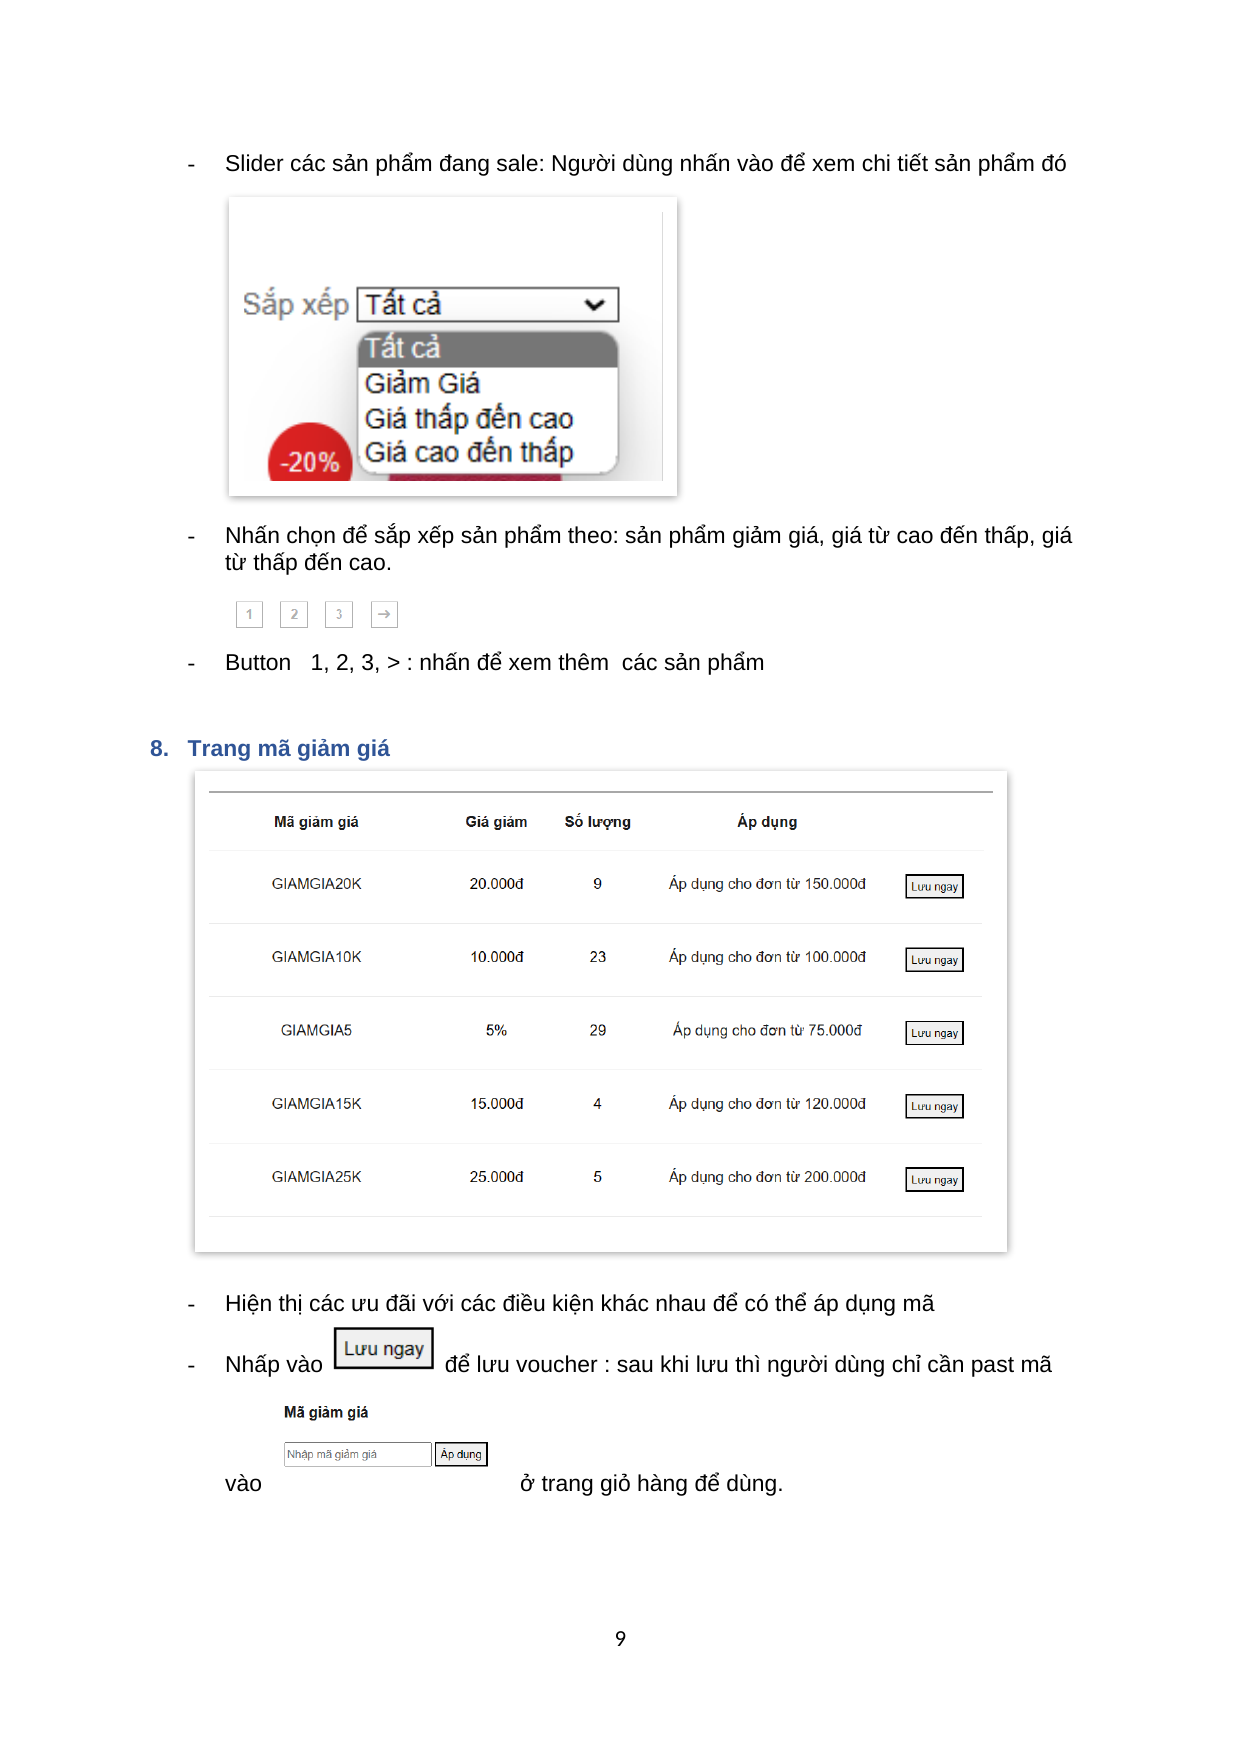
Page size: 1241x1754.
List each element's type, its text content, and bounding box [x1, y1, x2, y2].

list Slider các sản phẩm đang sale: Người dùng nhấn vào để xem chi tiết sản phẩm đó [187, 150, 1090, 176]
subtitle Trang mã giảm giá [150, 735, 1090, 761]
list Nhấp vào để lưu voucher : sau khi lưu thì người dùng chỉ cần past mã vào ở trang giỏ hàng để dùng. [187, 1316, 1090, 1496]
picture [329, 1316, 439, 1373]
picture [209, 785, 993, 1237]
list Nhấn chọn để sắp xếp sản phẩm theo: sản phẩm giảm giá, giá từ cao đến thấp, giá từ thấp đến cao. [187, 522, 1090, 575]
list Hiện thị các ưu đãi với các điều kiện khác nhau để có thể áp dụng mã [187, 1290, 1090, 1316]
picture [244, 212, 663, 481]
list Button 1, 2, 3, > : nhấn để xem thêm các sản phẩm [187, 649, 1090, 675]
picture [268, 1377, 508, 1492]
picture [231, 592, 412, 633]
